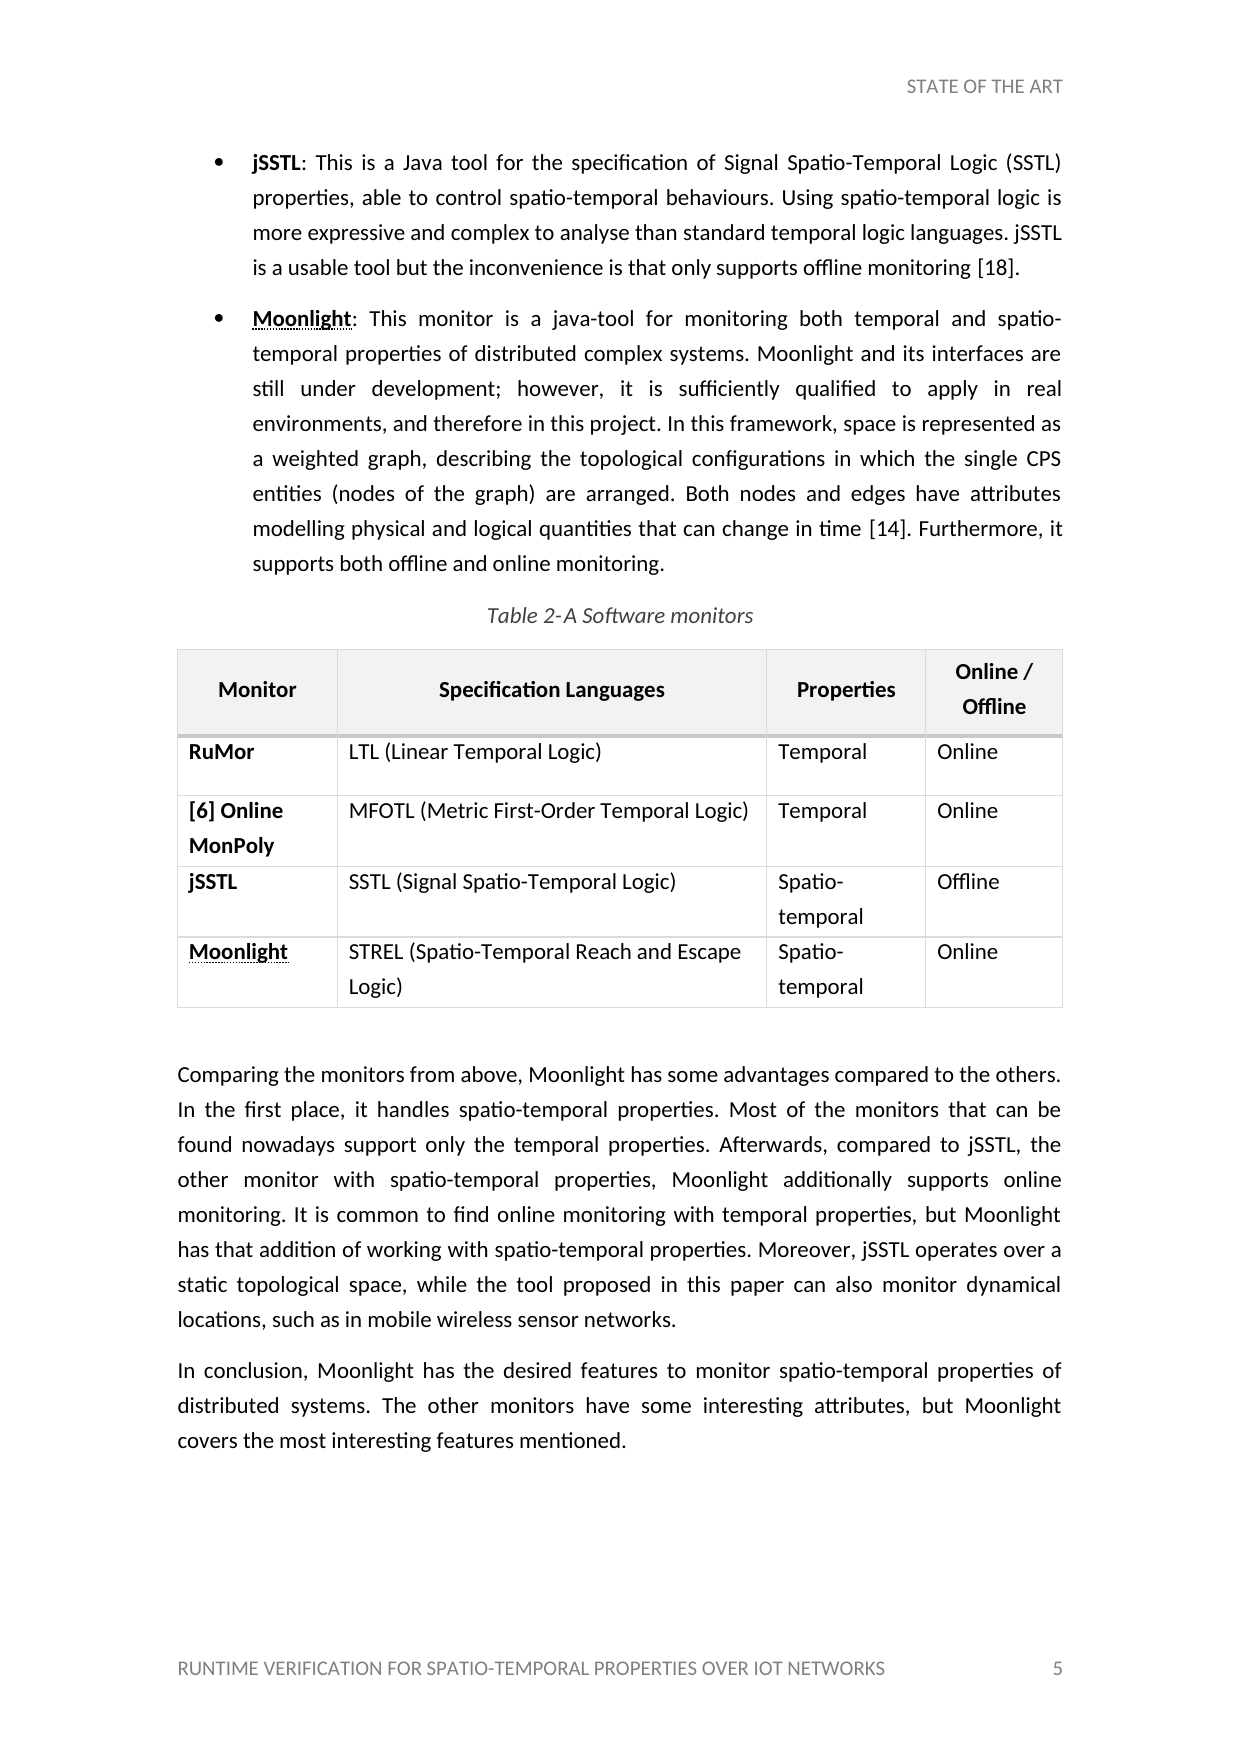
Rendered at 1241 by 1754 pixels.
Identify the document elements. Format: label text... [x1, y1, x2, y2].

table_header Properties [767, 650, 925, 734]
text Comparing the monitors from above, Moonlight has some advantages compared to the others. In the first place, it handles spatio-temporal properties. Most of the monitors that can be found nowadays support only the temporal properties. Afterwards, compared to jSSTL, the other monitor with spatio-temporal properties, Moonlight additionally supports online monitoring. It is common to find online monitoring with temporal properties, but Moonlight has that addition of working with spatio-temporal properties. Moreover, jSSTL operates over a static topological space, while the tool proposed in this paper can also monitor dynamical locations, such as in mobile wireless sensor networks. [177, 1060, 1063, 1333]
table_cell STREL (Spatio-Temporal Reach and Escape Logic) [338, 938, 766, 1007]
text In conclusion, Moonlight has the desired features to monitor spatio-temporal properties of distributed systems. The other monitors have some interesting attributes, but Moonlight covers the most interesting features mentioned. [177, 1356, 1063, 1454]
table_cell Online [926, 938, 1062, 1007]
table_cell LTL (Linear Temporal Logic) [338, 738, 766, 795]
table_cell Online [926, 738, 1062, 795]
table_cell SSTL (Signal Spatio-Temporal Logic) [338, 867, 766, 936]
table_cell jSSTL [178, 867, 337, 936]
list Moonlight: This monitor is a java-tool for monitoring both temporal and spatio-temporal properties of distributed complex systems. Moonlight and its interfaces are still under development; however, it is sufficiently qualified to apply in real environments, and therefore in this project. In this framework, space is represented as a weighted graph, describing the topological configurations in which the single CPS entities (nodes of the graph) are arranged. Both nodes and edges have attributes modelling physical and logical quantities that can change in time. Furthermore, it supports both offline and online monitoring. [215, 304, 1063, 577]
text Table 2-A Software monitors [177, 601, 1063, 629]
table_cell Spatio-temporal [767, 867, 925, 936]
table_cell Temporal [767, 796, 925, 866]
table_cell Moonlight [178, 938, 337, 1007]
table_header Specification Languages [338, 650, 766, 734]
table_header Monitor [178, 650, 337, 734]
table_cell Temporal [767, 738, 925, 795]
table_cell RuMor [178, 738, 337, 795]
table_cell Online MonPoly [178, 796, 337, 866]
table_cell Spatio-temporal [767, 938, 925, 1007]
table_cell Online [926, 796, 1062, 866]
table_cell MFOTL (Metric First-Order Temporal Logic) [338, 796, 766, 866]
table_header Online / Offline [926, 650, 1062, 734]
list jSSTL: This is a Java tool for the specification of Signal Spatio-Temporal Logic (SSTL) properties, able to control spatio-temporal behaviours. Using spatio-temporal logic is more expressive and complex to analyse than standard temporal logic languages. jSSTL is a usable tool but the inconvenience is that only supports offline monitoring. [215, 148, 1063, 281]
table_cell Offline [926, 867, 1062, 936]
